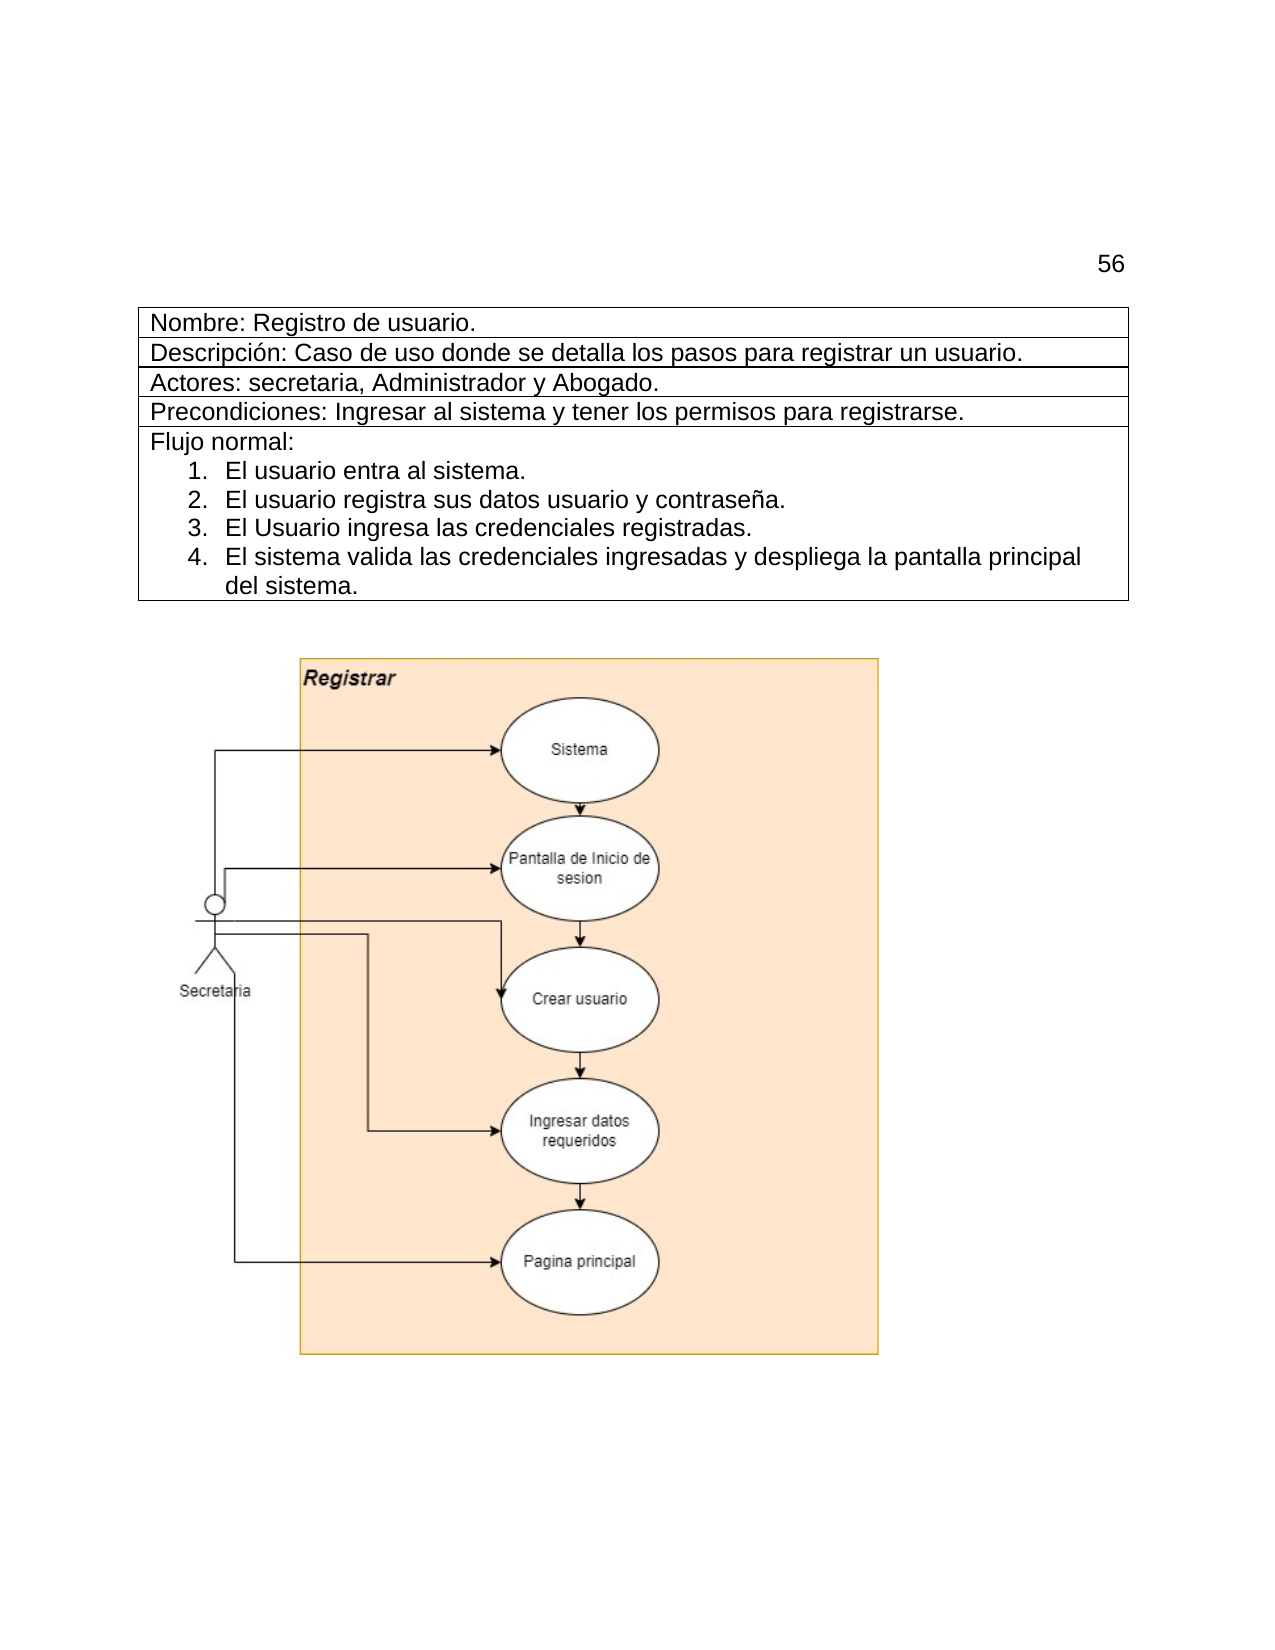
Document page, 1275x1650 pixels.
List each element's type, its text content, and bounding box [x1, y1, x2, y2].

picture [179, 658, 879, 1355]
table_cell Flujo normal: El usuario entra al sistema. El usuario registra sus datos usuario y contraseña. El Usuario ingresa las credenciales registradas. El sistema valida las credenciales ingresadas y despliega la pantalla principal del sistema. [139, 427, 1128, 599]
table_cell Precondiciones: Ingresar al sistema y tener los permisos para registrarse. [139, 397, 1128, 426]
table_header Nombre: Registro de usuario. [139, 308, 1128, 337]
table_cell Actores: secretaria, Administrador y Abogado. [139, 368, 1128, 396]
table_cell Descripción: Caso de uso donde se detalla los pasos para registrar un usuario. [139, 338, 1128, 366]
